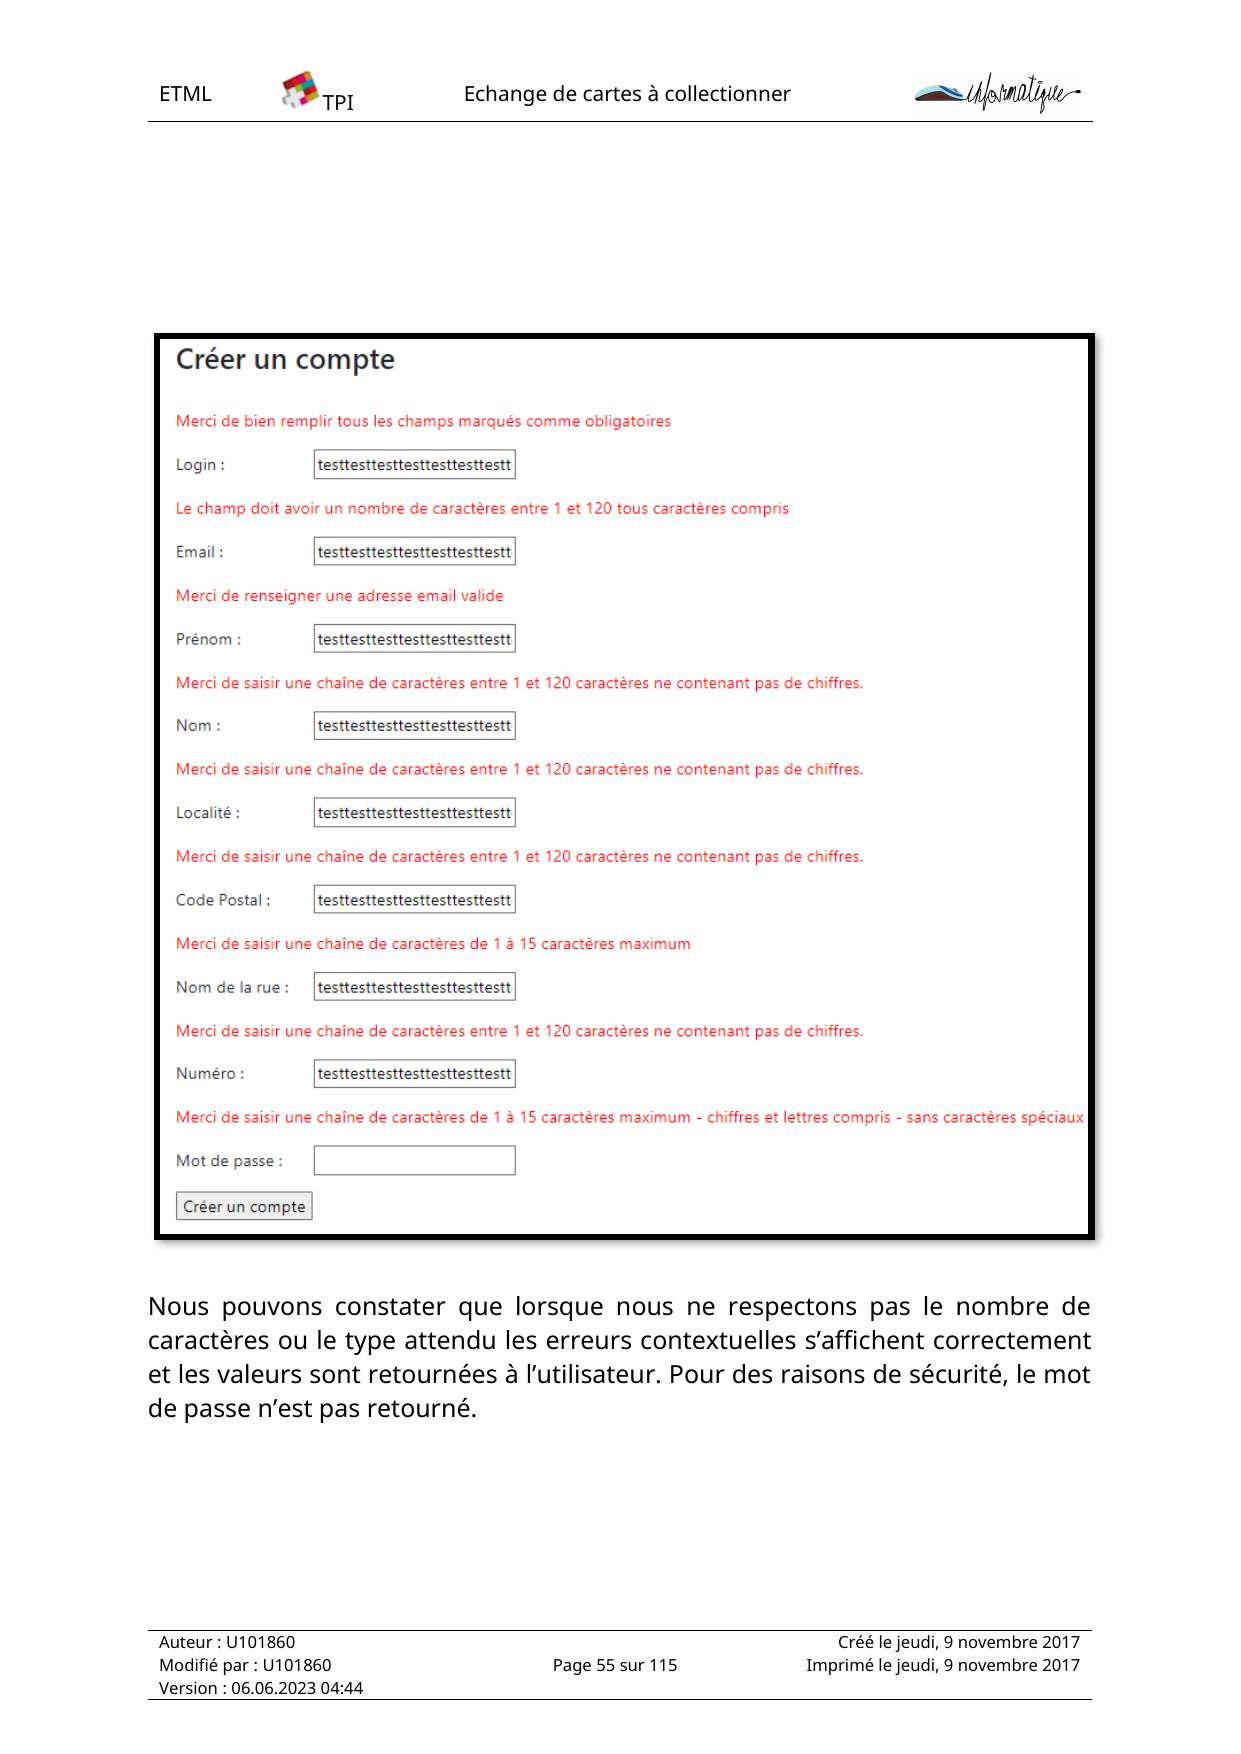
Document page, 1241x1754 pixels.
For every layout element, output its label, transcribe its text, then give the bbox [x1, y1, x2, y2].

picture [276, 69, 323, 111]
picture [160, 339, 1088, 1234]
text Nous pouvons constater que lorsque nous ne respectons pas le nombre de caractères ou le type attendu les erreurs contextuelles s’affichent correctement et les valeurs sont retournées à l’utilisateur. Pour des raisons de sécurité, le mot de passe n’est pas retourné. [148, 1289, 1092, 1425]
